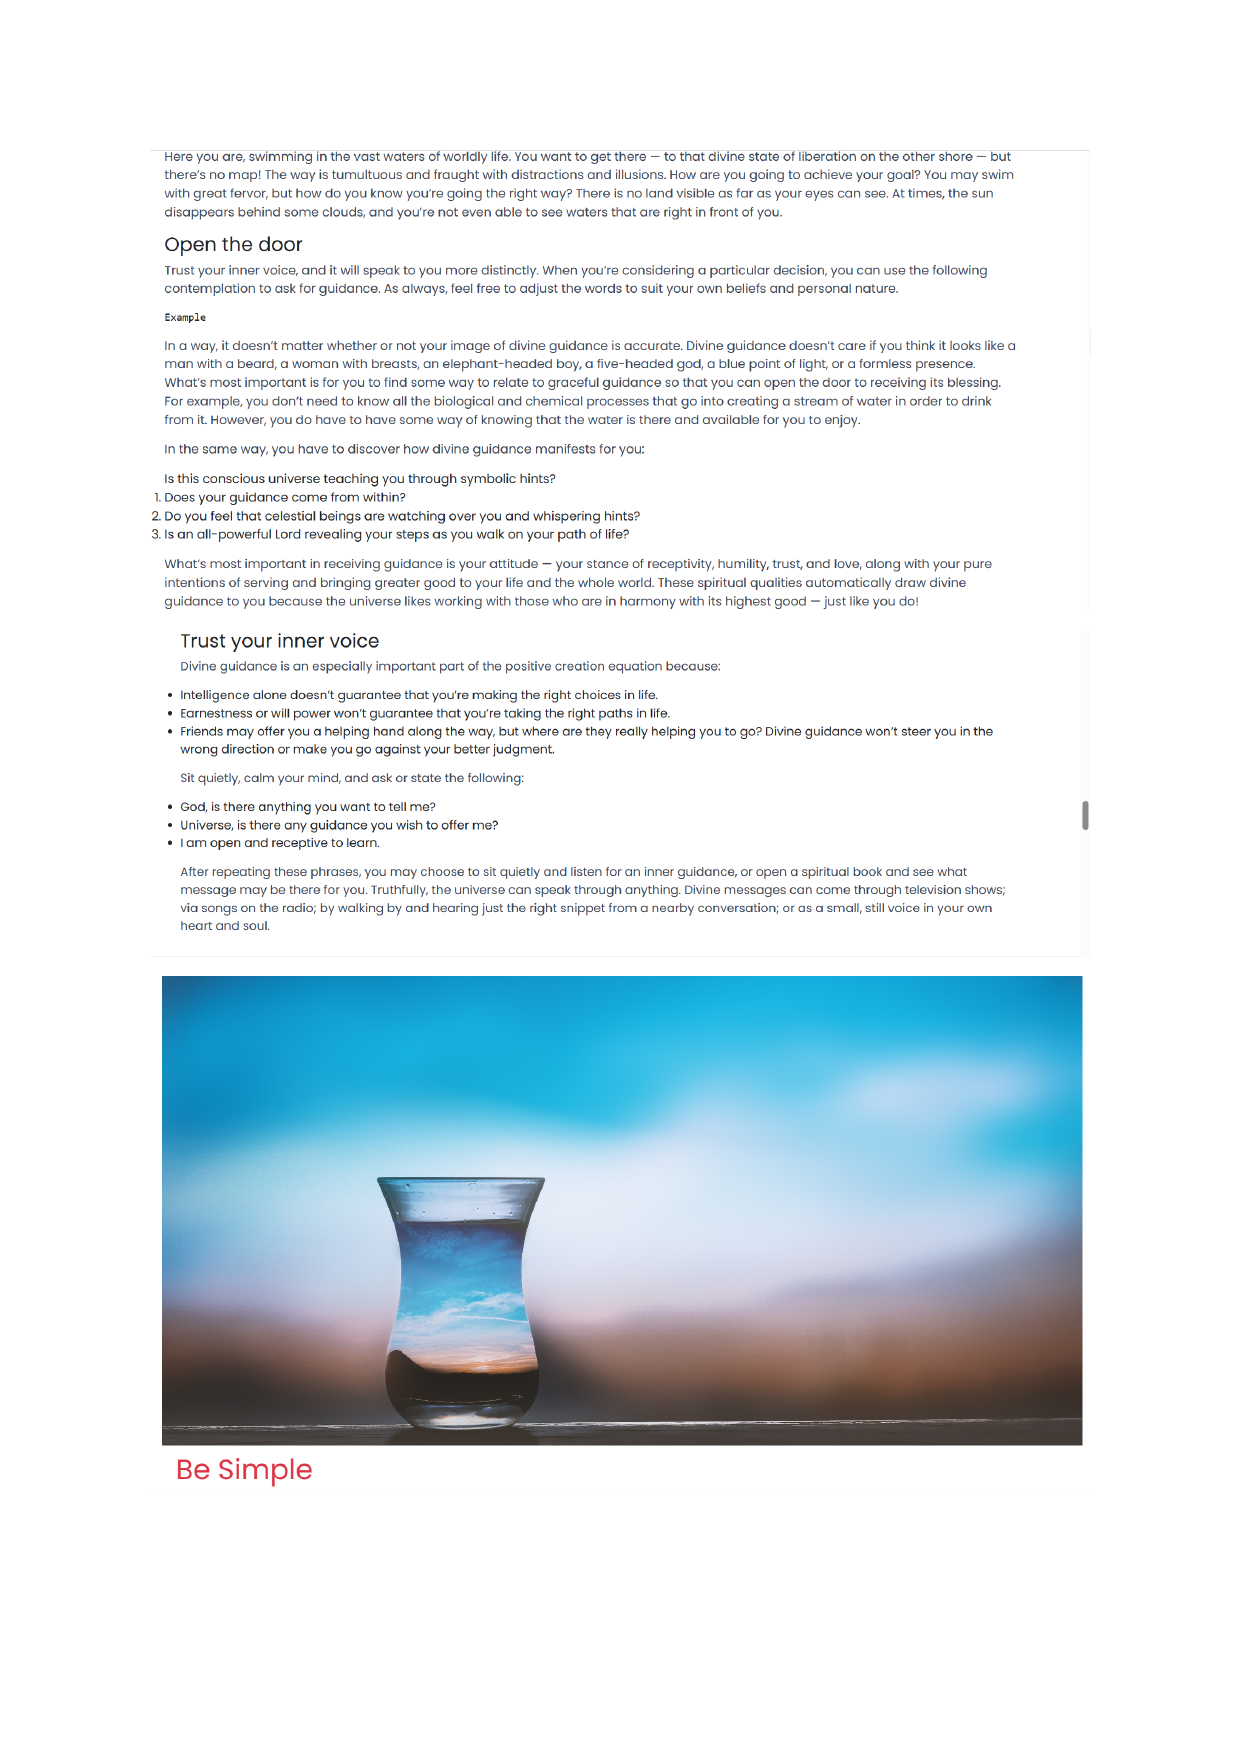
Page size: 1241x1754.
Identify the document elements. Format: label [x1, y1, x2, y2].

picture [150, 976, 1091, 1489]
picture [150, 631, 1091, 958]
picture [150, 150, 1091, 613]
